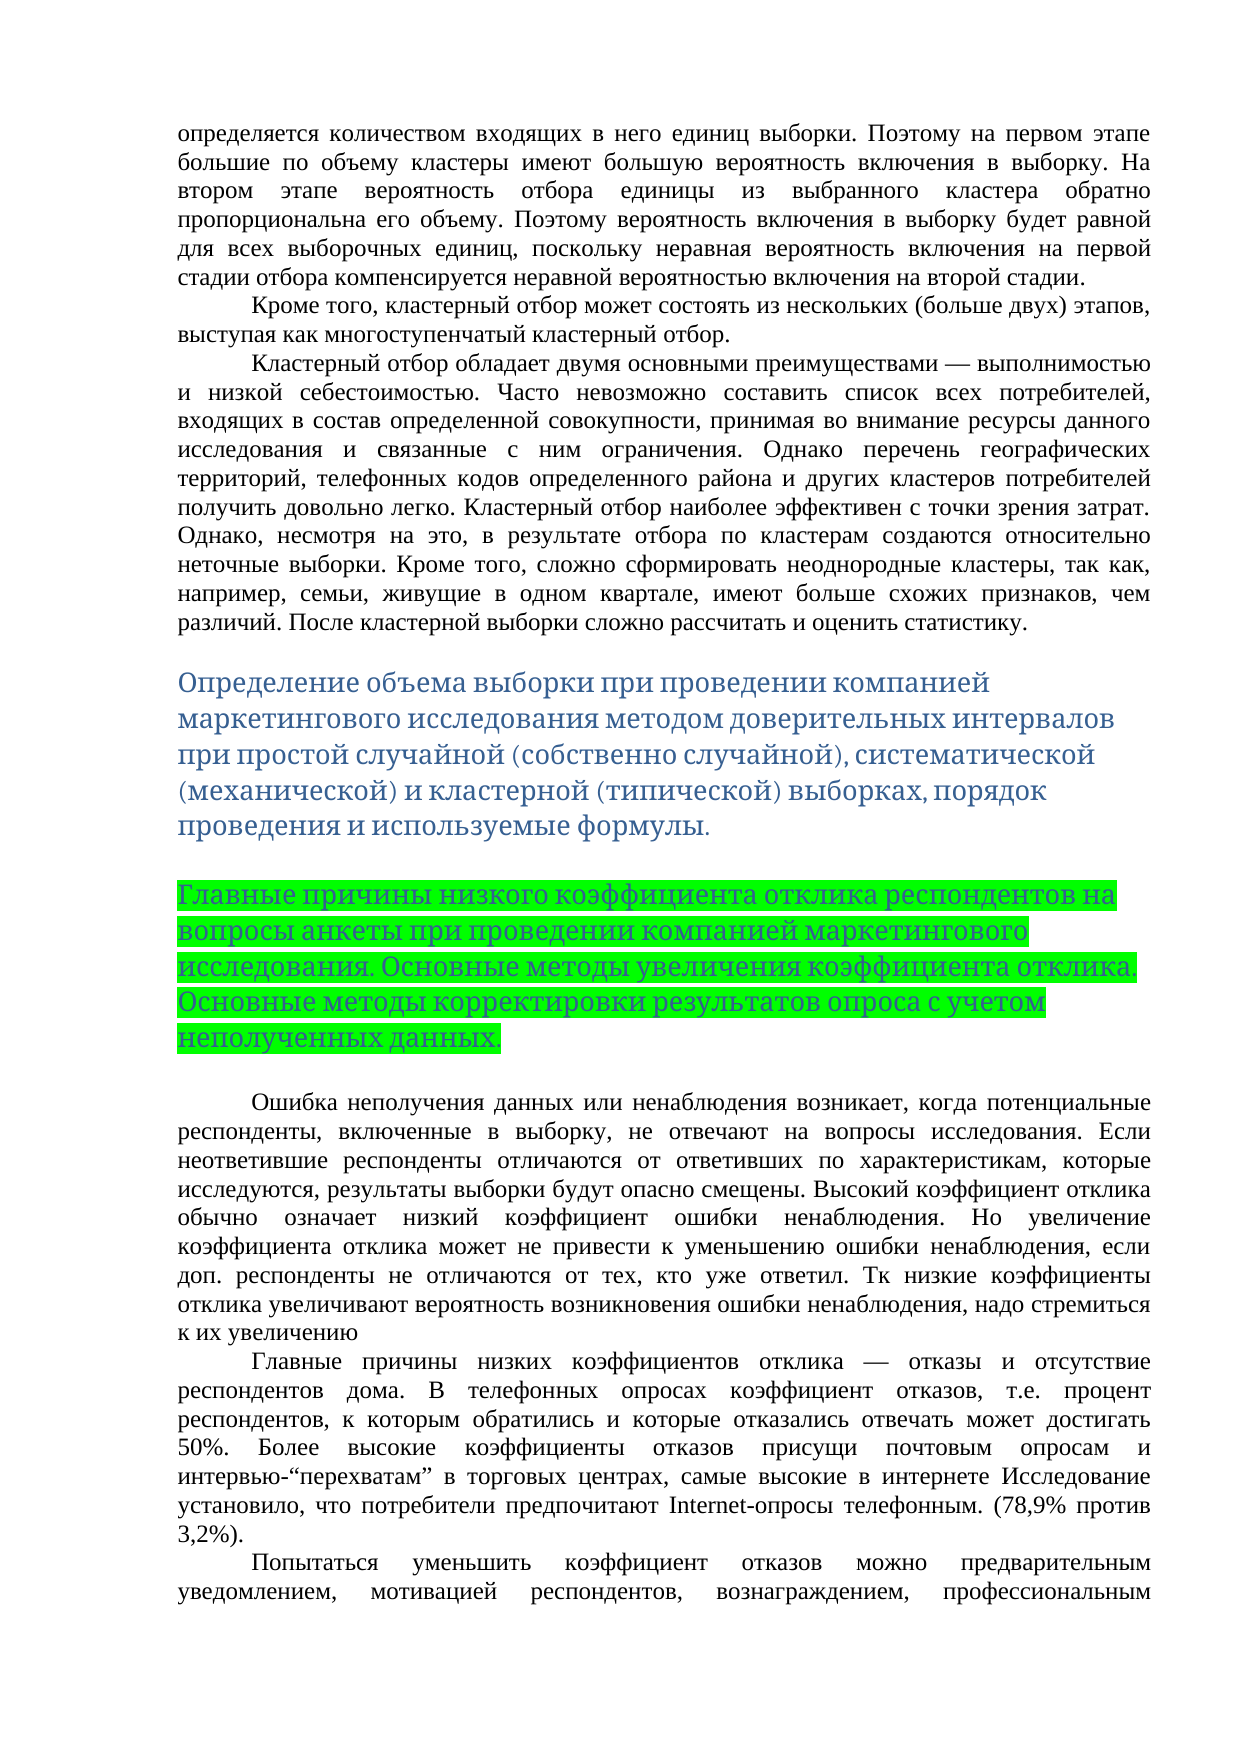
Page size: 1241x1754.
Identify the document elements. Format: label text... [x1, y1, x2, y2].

text Кластерный отбор обладает двумя основными преимуществами — выполнимостью и низкой себестоимостью. Часто невозможно составить список всех потребителей, входящих в состав определенной совокупности, принимая во внимание ресурсы данного исследования и связанные с ним ограничения. Однако перечень географических территорий, телефонных кодов определенного района и других кластеров потребителей получить довольно легко. Кластерный отбор наиболее эффективен с точки зрения затрат. Однако, несмотря на это, в результате отбора по кластерам создаются относительно неточные выборки. Кроме того, сложно сформировать неоднородные кластеры, так как, например, семьи, живущие в одном квартале, имеют больше схожих признаков, чем различий. После кластерной выборки сложно рассчитать и оценить статистику. [177, 348, 1152, 636]
text Кроме того, кластерный отбор может состоять из нескольких (больше двух) этапов, выступая как многоступенчатый кластерный отбор. [177, 291, 1152, 348]
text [177, 118, 1152, 291]
text Ошибка неполучения данных или ненаблюдения возникает, когда потенциальные респонденты, включенные в выборку, не отвечают на вопросы исследования. Если неответившие респонденты отличаются от ответивших по характеристикам, которые исследуются, результаты выборки будут опасно смещены. Высокий коэффициент отклика обычно означает низкий коэффициент ошибки ненаблюдения. Но увеличение коэффициента отклика может не привести к уменьшению ошибки ненаблюдения, если доп. респонденты не отличаются от тех, кто уже ответил. Тк низкие коэффициенты отклика увеличивают вероятность возникновения ошибки ненаблюдения, надо стремиться к их увеличению [177, 1087, 1152, 1346]
subtitle Определение объема выборки при проведении компанией маркетингового исследования методом доверительных интервалов при простой случайной (собственно случайной), систематической (механической) и кластерной (типической) выборках, порядок проведения и используемые формулы. [177, 668, 1152, 843]
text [177, 1547, 1152, 1605]
subtitle Главные причины низкого коэффициента отклика респондентов на вопросы анкеты при проведении компанией маркетингового исследования. Основные методы увеличения коэффициента отклика. Основные методы корректировки результатов опроса с учетом неполученных данных. [177, 880, 1152, 1054]
text Главные причины низких коэффициентов отклика — отказы и отсутствие респондентов дома. В телефонных опросах коэффициент отказов, т.е. процент респондентов, к которым обратились и которые отказались отвечать может достигать 50%. Более высокие коэффициенты отказов присущи почтовым опросам и интервью-“перехватам” в торговых центрах, самые высокие в интернете Исследование установило, что потребители предпочитают Internet-опросы телефонным. (78,9% против 3,2%). [177, 1346, 1152, 1547]
